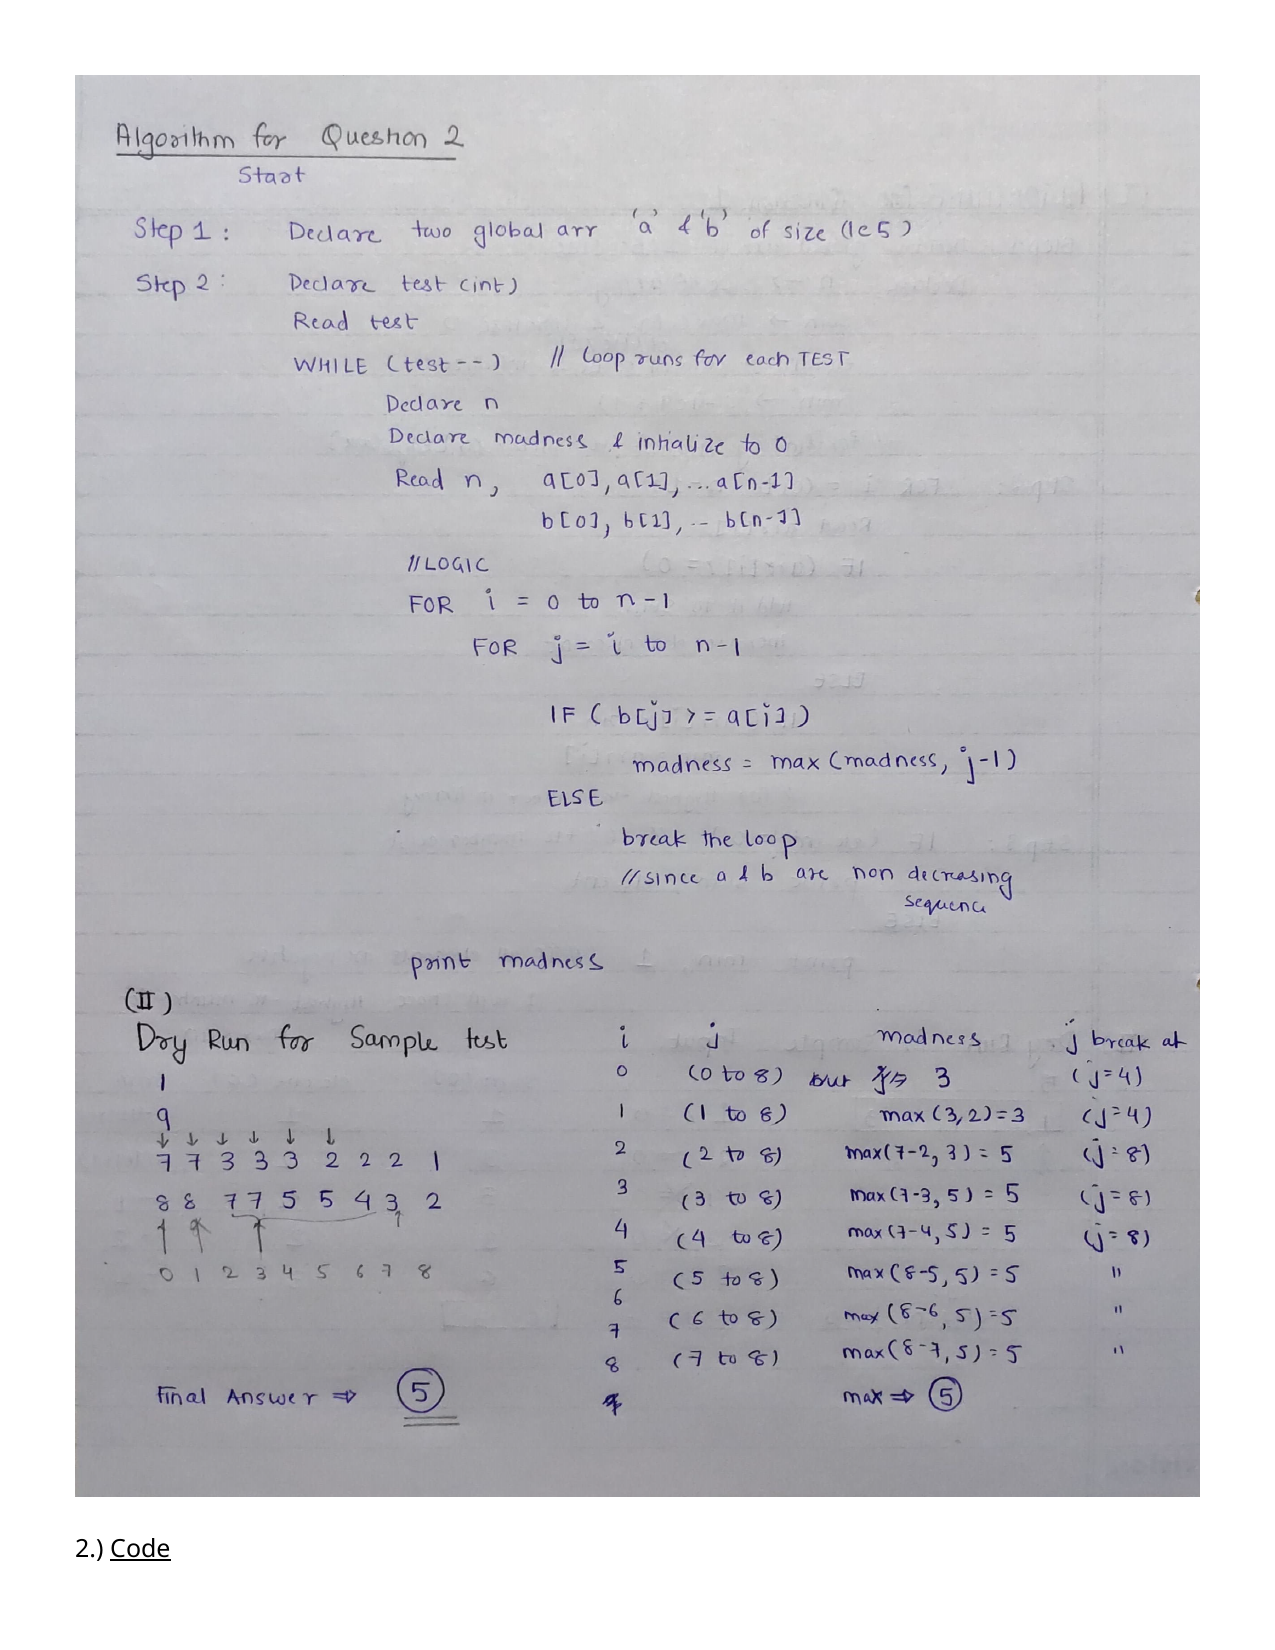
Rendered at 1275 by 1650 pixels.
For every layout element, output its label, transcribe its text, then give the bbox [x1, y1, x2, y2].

text 2.) Code [75, 1530, 1200, 1564]
